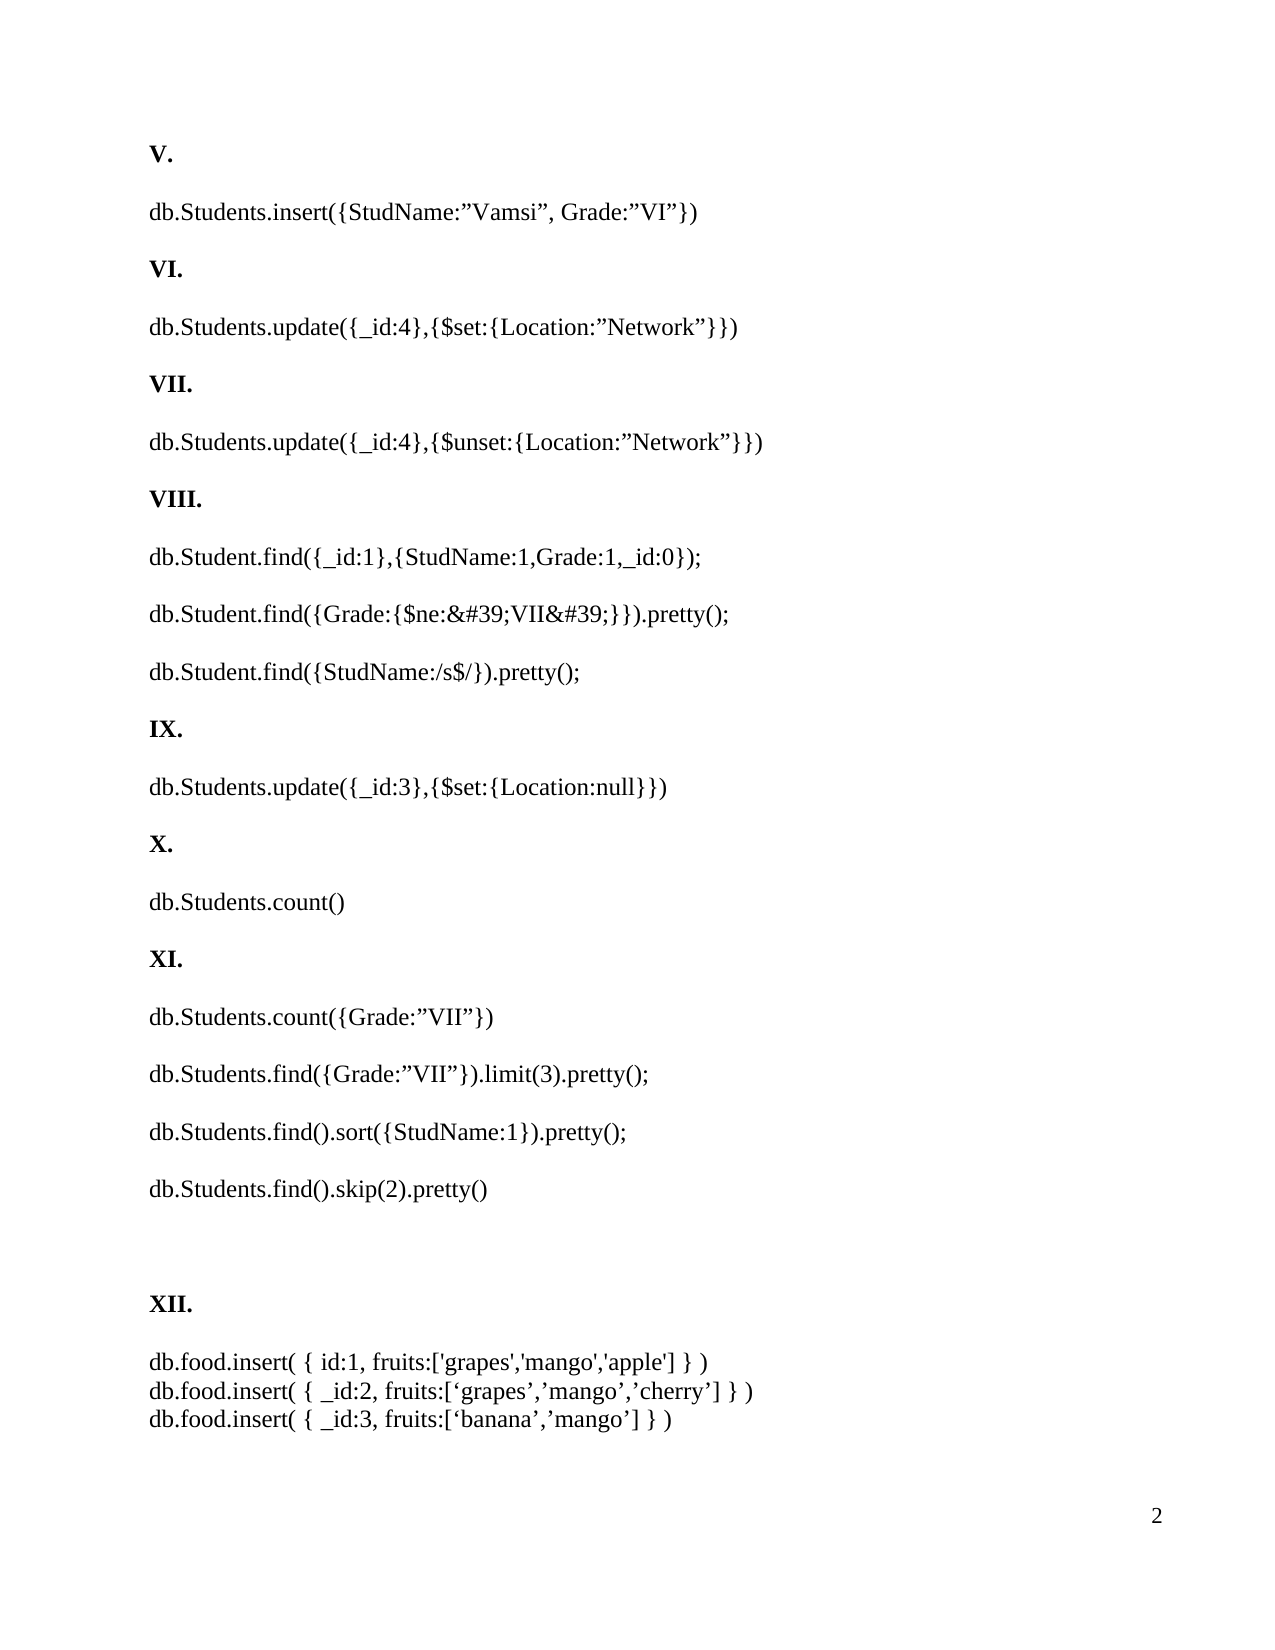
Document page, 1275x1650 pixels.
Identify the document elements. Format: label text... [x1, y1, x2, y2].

text XII. [149, 1289, 1162, 1318]
text db.Students.update({_id:4},{$set:{Location:”Network”}}) [149, 312, 1162, 341]
text VII. [149, 369, 1162, 398]
text VI. [149, 254, 1162, 283]
text db.food.insert( { id:1, fruits:['grapes','mango','apple'] } ) db.food.insert( { _id:2, fruits:[‘grapes’,’mango’,’cherry’] } ) db.food.insert( { _id:3, fruits:[‘banana’,’mango’] } ) [149, 1347, 1162, 1433]
text db.Students.find().sort({StudName:1}).pretty(); [149, 1117, 1162, 1146]
text V. [149, 139, 1162, 168]
text db.Students.find().skip(2).pretty() [149, 1174, 1162, 1203]
text X. [149, 829, 1162, 858]
text db.Students.count() [149, 887, 1162, 916]
text db.Student.find({StudName:/s$/}).pretty(); [149, 657, 1162, 686]
text db.Student.find({Grade:{$ne:&#39;VII&#39;}}).pretty(); [149, 599, 1162, 628]
text IX. [149, 714, 1162, 743]
text db.Students.count({Grade:”VII”}) [149, 1002, 1162, 1031]
text XI. [149, 944, 1162, 973]
text db.Students.insert({StudName:”Vamsi”, Grade:”VI”}) [149, 197, 1162, 226]
text db.Student.find({_id:1},{StudName:1,Grade:1,_id:0}); [149, 542, 1162, 571]
text db.Students.update({_id:4},{$unset:{Location:”Network”}}) [149, 427, 1162, 456]
text VIII. [149, 484, 1162, 513]
text db.Students.find({Grade:”VII”}).limit(3).pretty(); [149, 1059, 1162, 1088]
text db.Students.update({_id:3},{$set:{Location:null}}) [149, 772, 1162, 801]
